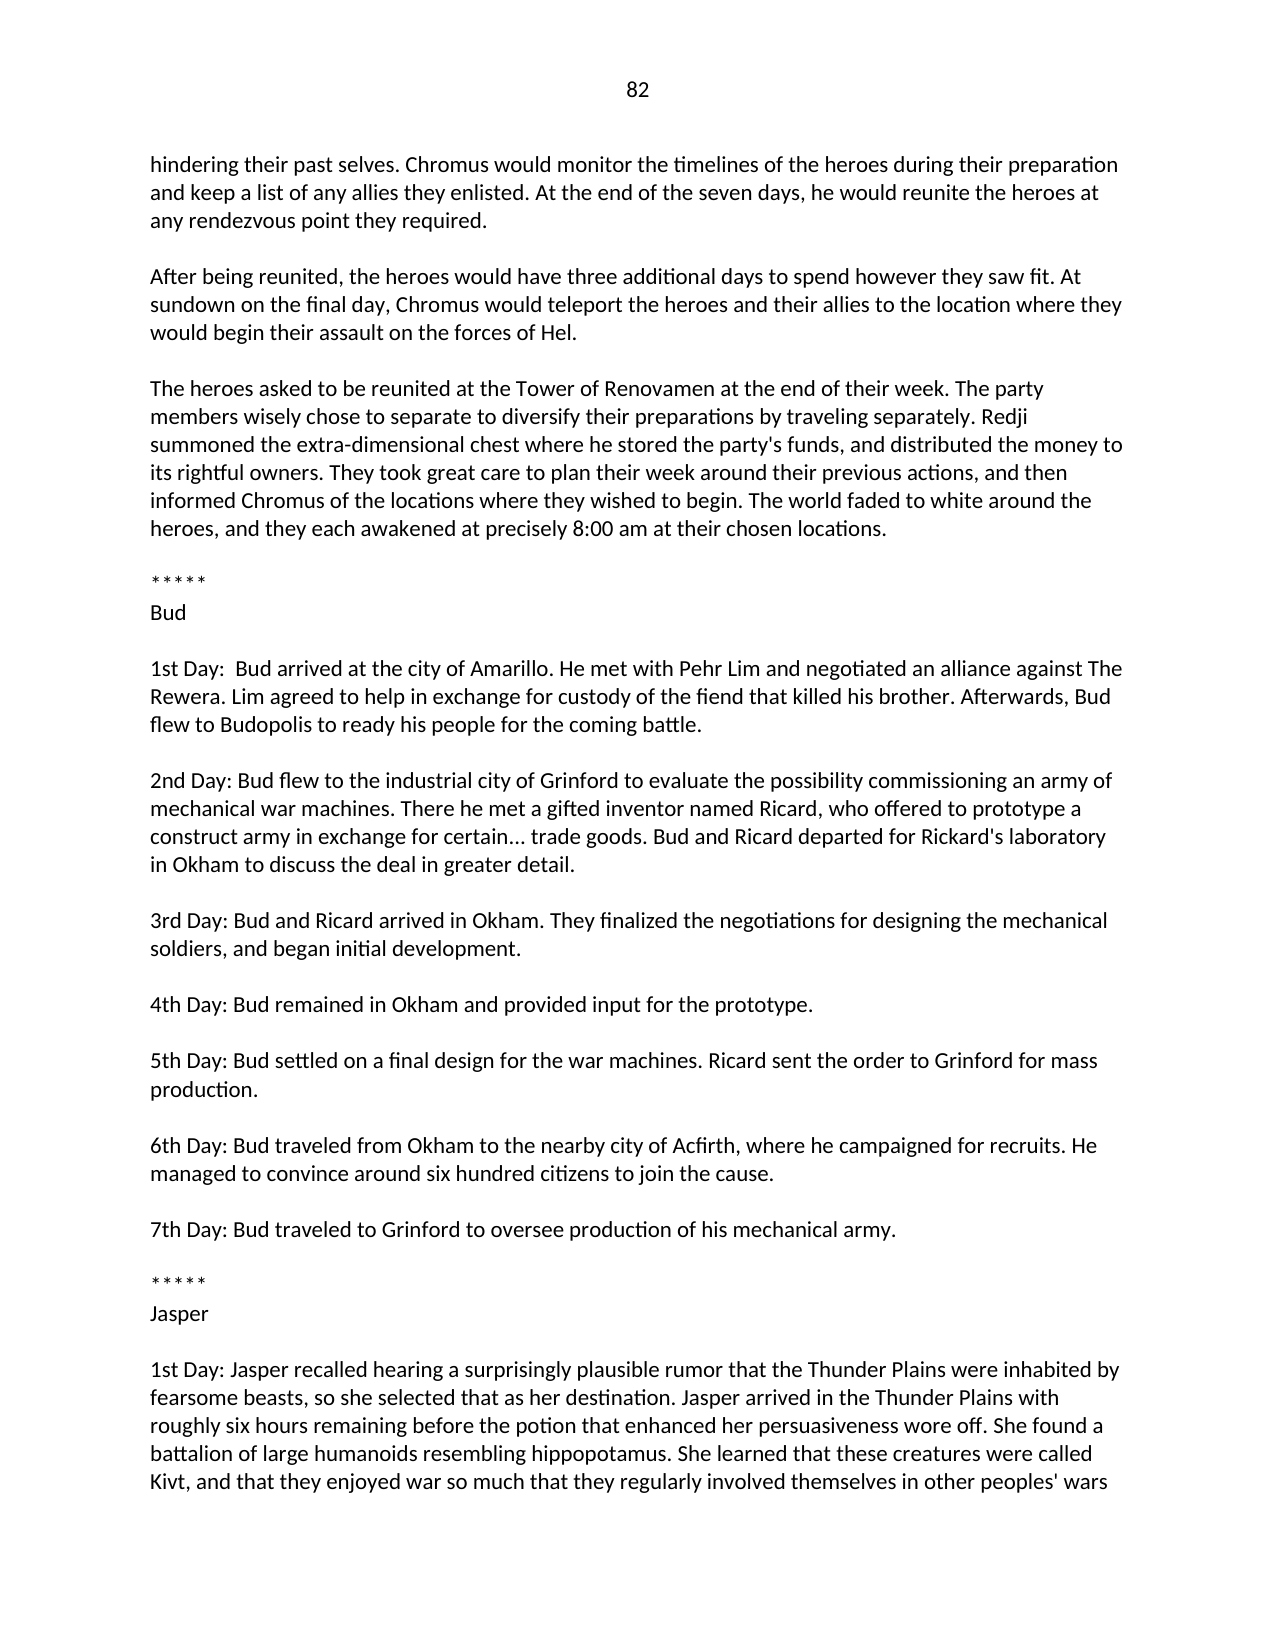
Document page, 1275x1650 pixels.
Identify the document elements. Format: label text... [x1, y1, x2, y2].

text Jasper [150, 1299, 1125, 1327]
text The heroes asked to be reunited at the Tower of Renovamen at the end of their week. The party members wisely chose to separate to diversify their preparations by traveling separately. Redji summoned the extra-dimensional chest where he stored the party's funds, and distributed the money to its rightful owners. They took great care to plan their week around their previous actions, and then informed Chromus of the locations where they wished to begin. The world faded to white around the heroes, and they each awakened at precisely 8:00 am at their chosen locations. [150, 374, 1125, 542]
text ***** [150, 1271, 1125, 1299]
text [150, 1355, 1125, 1495]
text 2nd Day: Bud flew to the industrial city of Grinford to evaluate the possibility commissioning an army of mechanical war machines. There he met a gifted inventor named Ricard, who offered to prototype a construct army in exchange for certain... trade goods. Bud and Ricard departed for Rickard's laboratory in Okham to discuss the deal in greater detail. [150, 766, 1125, 878]
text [150, 150, 1125, 234]
text 1st Day: Bud arrived at the city of Amarillo. He met with Pehr Lim and negotiated an alliance against The Rewera. Lim agreed to help in exchange for custody of the fiend that killed his brother. Afterwards, Bud flew to Budopolis to ready his people for the coming battle. [150, 654, 1125, 738]
text 6th Day: Bud traveled from Okham to the nearby city of Acfirth, where he campaigned for recruits. He managed to convince around six hundred citizens to join the cause. [150, 1131, 1125, 1187]
text ***** [150, 570, 1125, 598]
text Bud [150, 598, 1125, 626]
text 3rd Day: Bud and Ricard arrived in Okham. They finalized the negotiations for designing the mechanical soldiers, and began initial development. [150, 907, 1125, 963]
text 5th Day: Bud settled on a final design for the war machines. Ricard sent the order to Grinford for mass production. [150, 1047, 1125, 1103]
text After being reunited, the heroes would have three additional days to spend however they saw fit. At sundown on the final day, Chromus would teleport the heroes and their allies to the location where they would begin their assault on the forces of Hel. [150, 262, 1125, 346]
text 4th Day: Bud remained in Okham and provided input for the prototype. [150, 991, 1125, 1019]
text 7th Day: Bud traveled to Grinford to oversee production of his mechanical army. [150, 1215, 1125, 1243]
